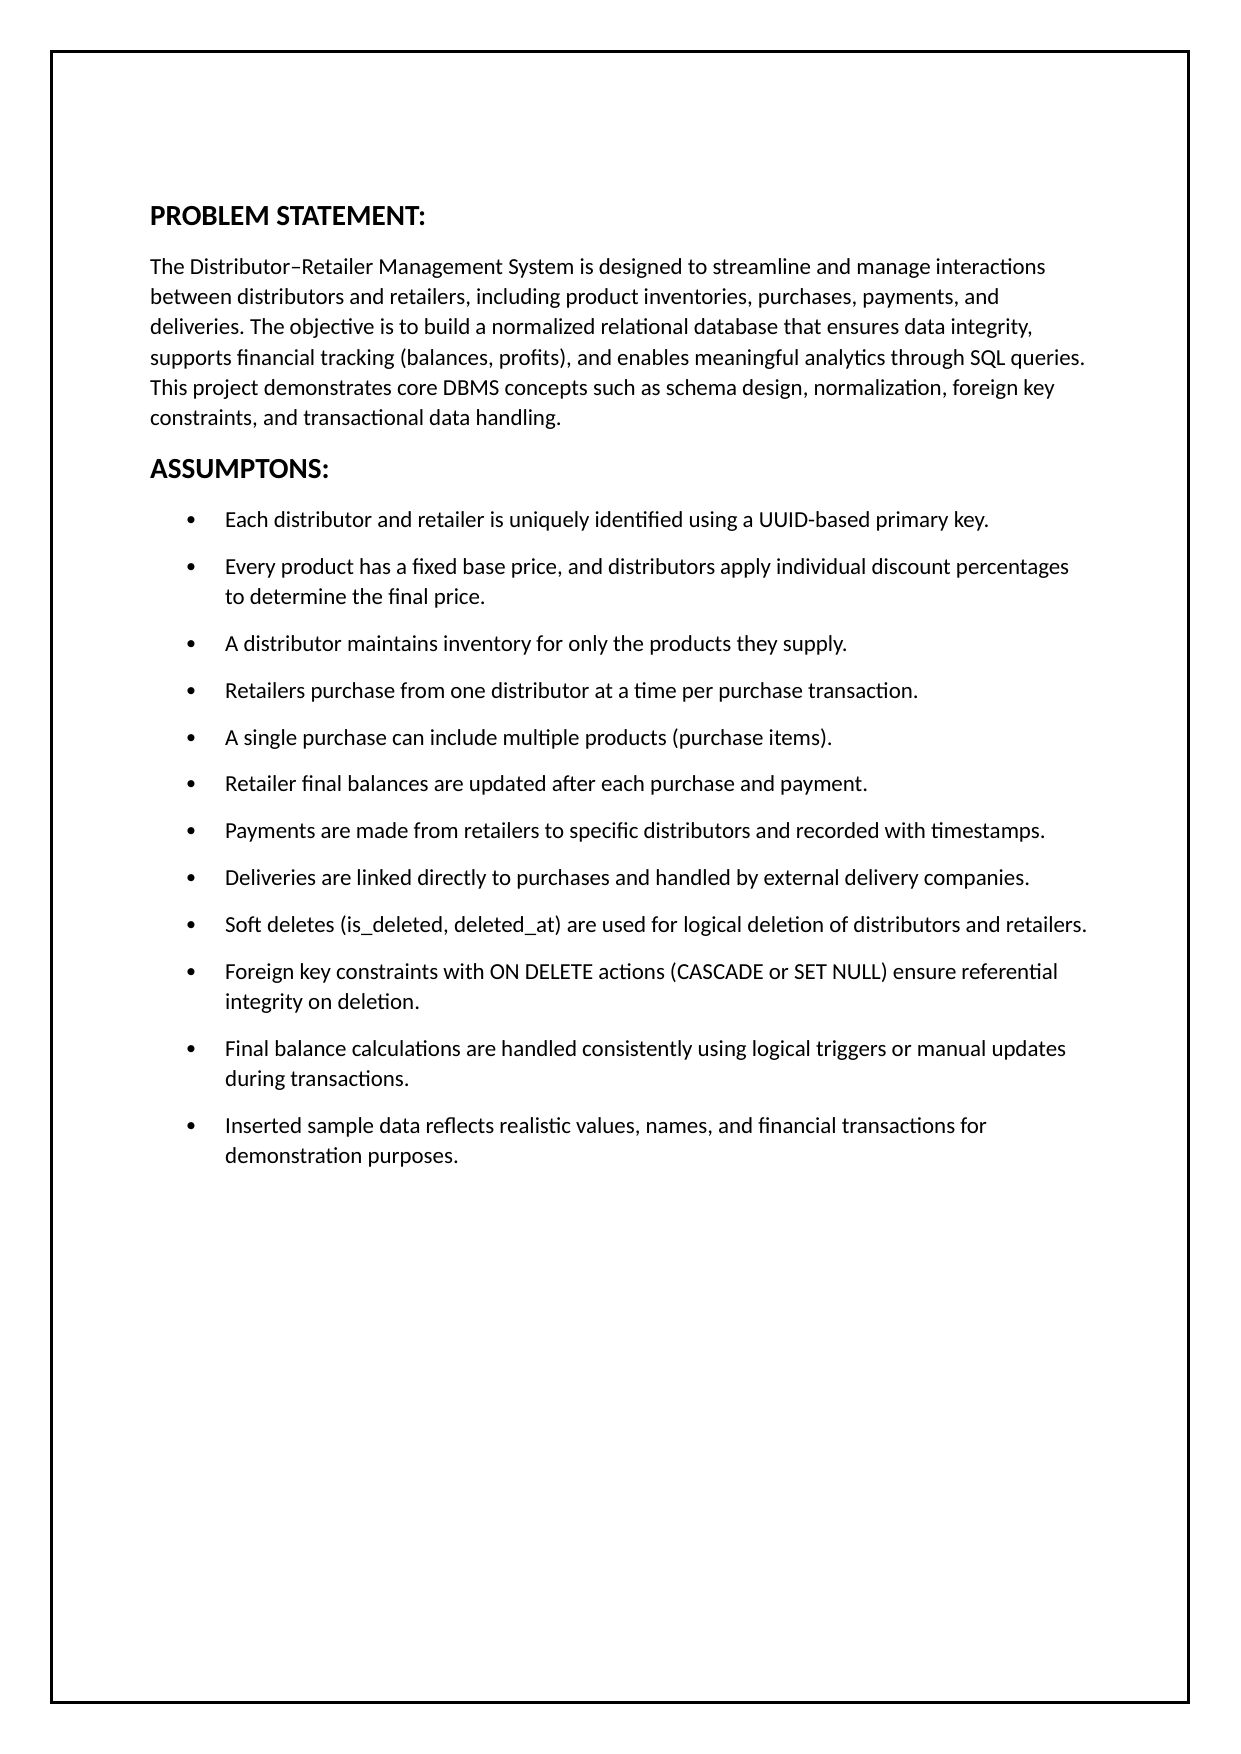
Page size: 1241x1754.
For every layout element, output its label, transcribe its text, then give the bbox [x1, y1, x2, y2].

list Retailer final balances are updated after each purchase and payment. [187, 769, 1090, 798]
list A distributor maintains inventory for only the products they supply. [187, 629, 1090, 657]
list Final balance calculations are handled consistently using logical triggers or manual updates during transactions. [187, 1034, 1090, 1092]
text The Distributor–Retailer Management System is designed to streamline and manage interactions between distributors and retailers, including product inventories, purchases, payments, and deliveries. The objective is to build a normalized relational database that ensures data integrity, supports financial tracking (balances, profits), and enables meaningful analytics through SQL queries. This project demonstrates core DBMS concepts such as schema design, normalization, foreign key constraints, and transactional data handling. [150, 252, 1090, 431]
list Retailers purchase from one distributor at a time per purchase transaction. [187, 676, 1090, 704]
text PROBLEM STATEMENT: [150, 197, 1090, 232]
list Deliveries are linked directly to purchases and handled by external delivery companies. [187, 863, 1090, 891]
list Foreign key constraints with ON DELETE actions (CASCADE or SET NULL) ensure referential integrity on deletion. [187, 957, 1090, 1015]
list Inserted sample data reflects realistic values, names, and financial transactions for demonstration purposes. [187, 1111, 1090, 1169]
list Every product has a fixed base price, and distributors apply individual discount percentages to determine the final price. [187, 552, 1090, 610]
list Each distributor and retailer is uniquely identified using a UUID-based primary key. [187, 505, 1090, 533]
list Payments are made from retailers to specific distributors and recorded with timestamps. [187, 816, 1090, 844]
text ASSUMPTONS: [150, 450, 1090, 486]
list Soft deletes (is_deleted, deleted_at) are used for logical deletion of distributors and retailers. [187, 910, 1090, 938]
list A single purchase can include multiple products (purchase items). [187, 723, 1090, 751]
